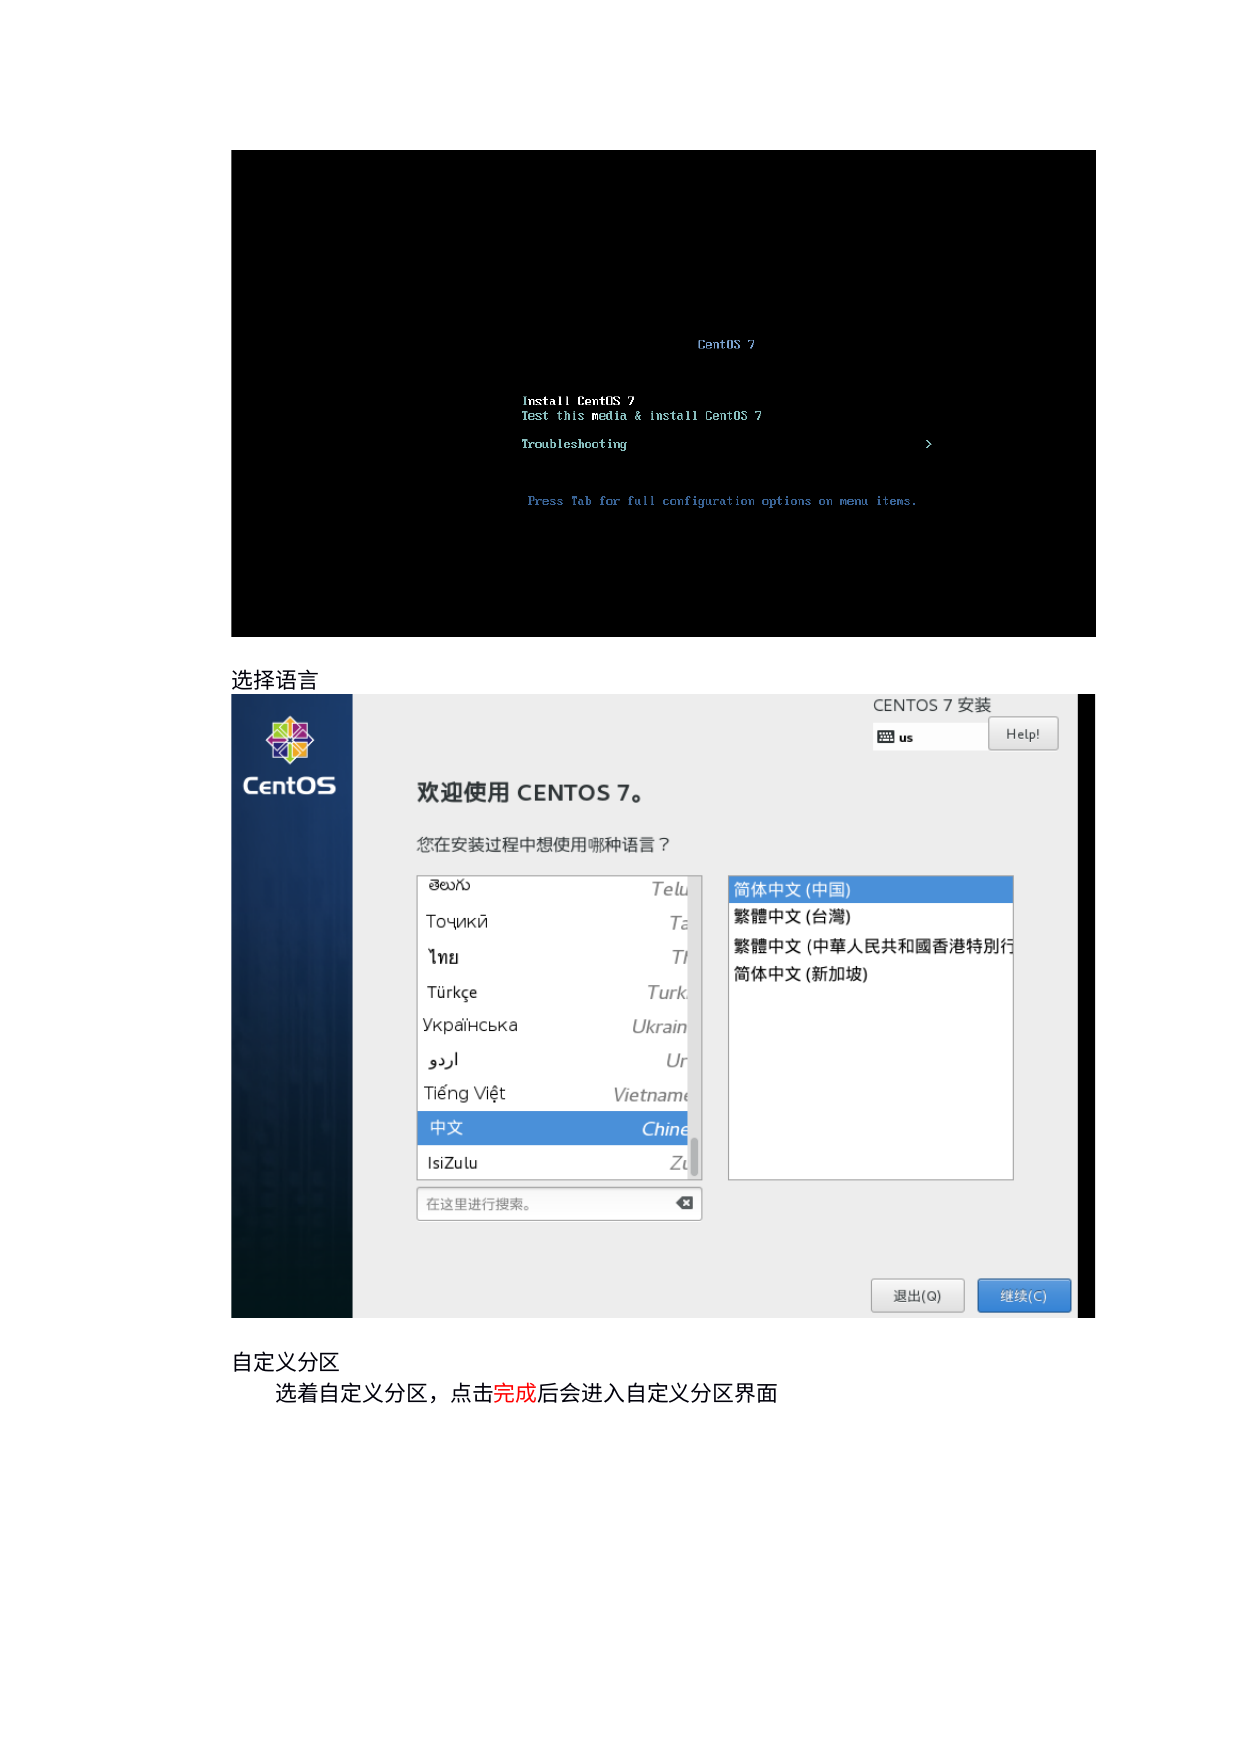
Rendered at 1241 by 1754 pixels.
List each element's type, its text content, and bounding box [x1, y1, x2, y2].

picture [231, 150, 1096, 637]
list 自定义分区 [187, 1345, 1053, 1376]
picture [231, 694, 1096, 1318]
list 选着自定义分区，点击完成后会进入自定义分区界面 [231, 1376, 1053, 1408]
list 选择语言 [187, 663, 1053, 695]
